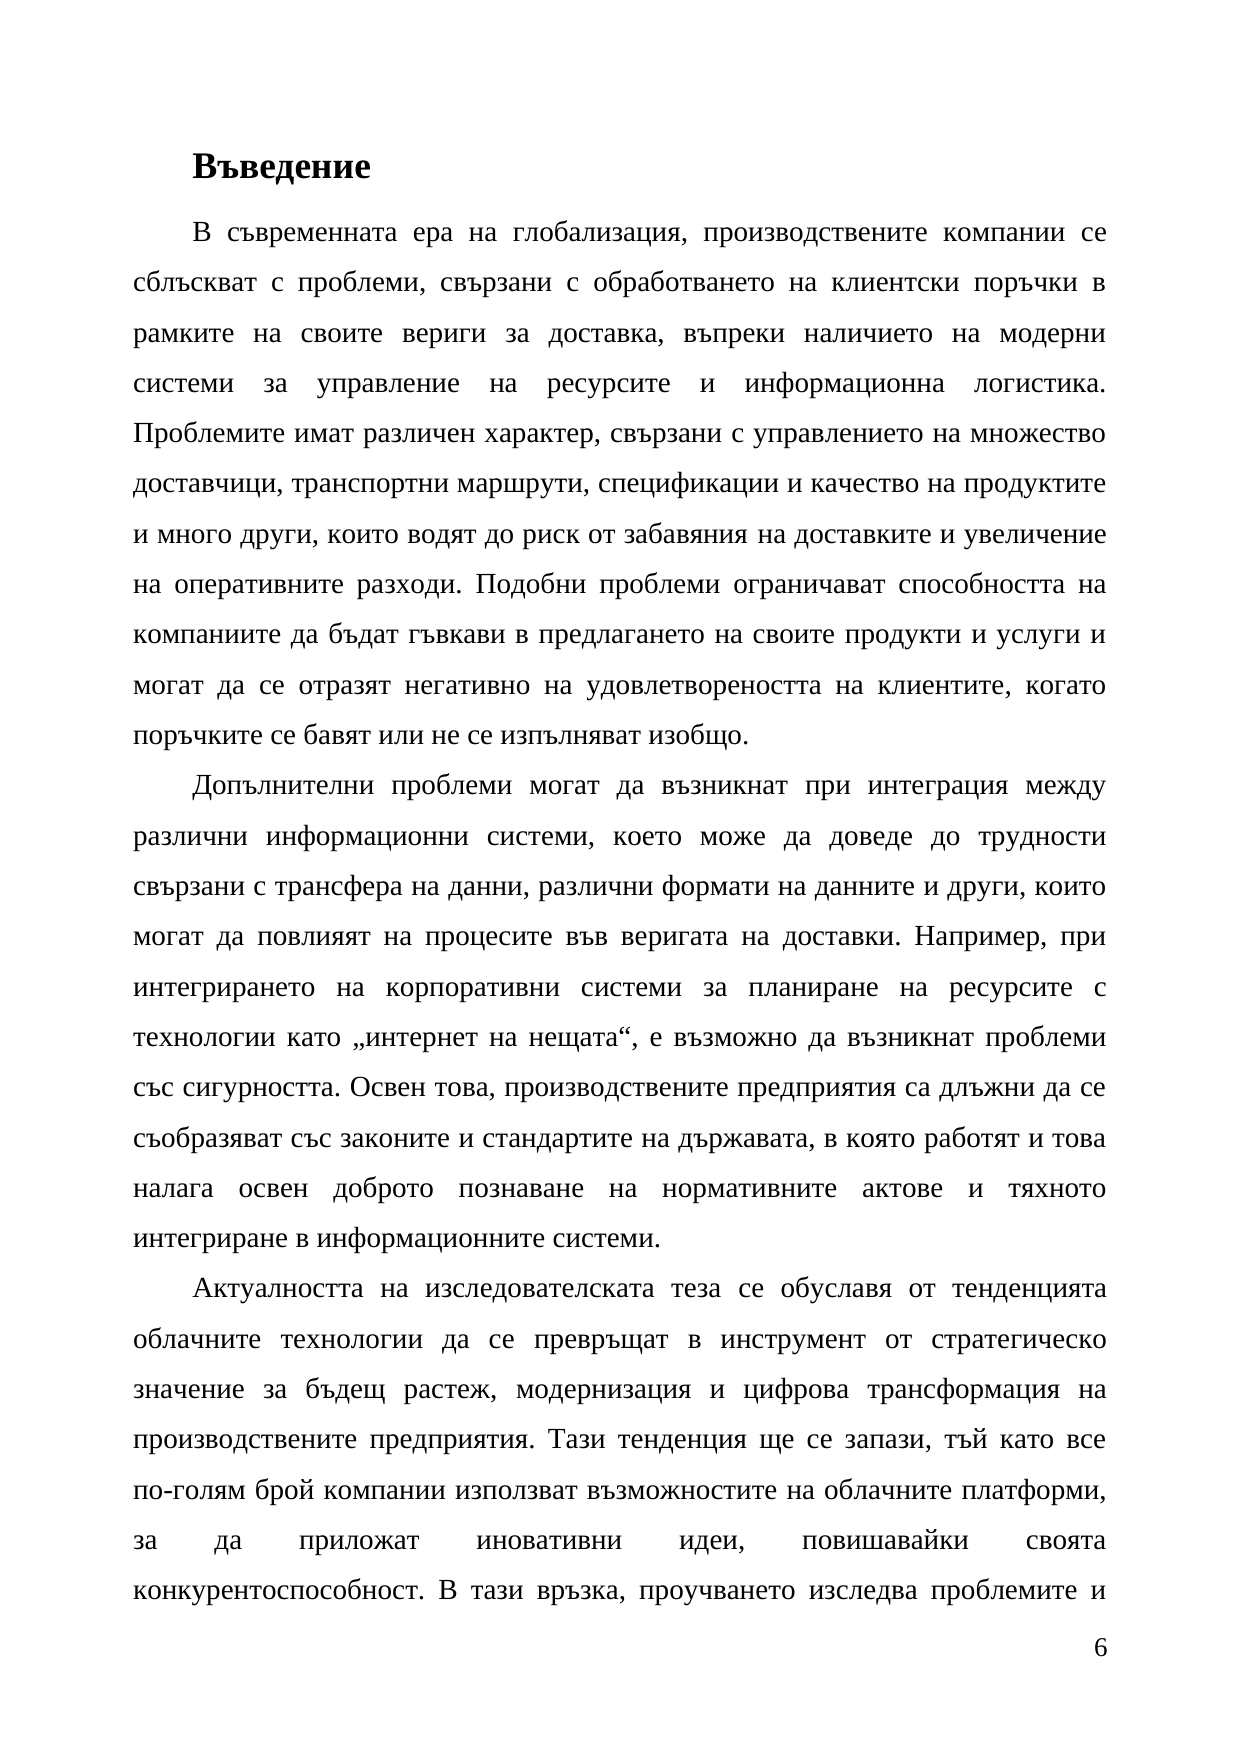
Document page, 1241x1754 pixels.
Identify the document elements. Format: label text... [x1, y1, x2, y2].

subtitle Въведение [133, 143, 1107, 186]
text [133, 1271, 1107, 1606]
text Допълнителни проблеми могат да възникнат при интеграция между различни информационни системи, което може да доведе до трудности свързани с трансфера на данни, различни формати на данните и други, които могат да повлияят на процесите във веригата на доставки. Например, при интегрирането на корпоративни системи за планиране на ресурсите с технологии като „интернет на нещата“, е възможно да възникнат проблеми със сигурността. Освен това, производствените предприятия са длъжни да се съобразяват със законите и стандартите на държавата, в която работят и това налага освен доброто познаване на нормативните актове и тяхното интегриране в информационните системи. [133, 767, 1107, 1254]
text В съвременната ера на глобализация, производствените компании се сблъскват с проблеми, свързани с обработването на клиентски поръчки в рамките на своите вериги за доставка, въпреки наличието на модерни системи за управление на ресурсите и информационна логистика. Проблемите имат различен характер, свързани с управлението на множество доставчици, транспортни маршрути, спецификации и качество на продуктите и много други, които водят до риск от забавяния на доставките и увеличение на оперативните разходи. Подобни проблеми ограничават способността на компаниите да бъдат гъвкави в предлагането на своите продукти и услуги и могат да се отразят негативно на удовлетвореността на клиентите, когато поръчките се бавят или не се изпълняват изобщо. [133, 214, 1107, 751]
